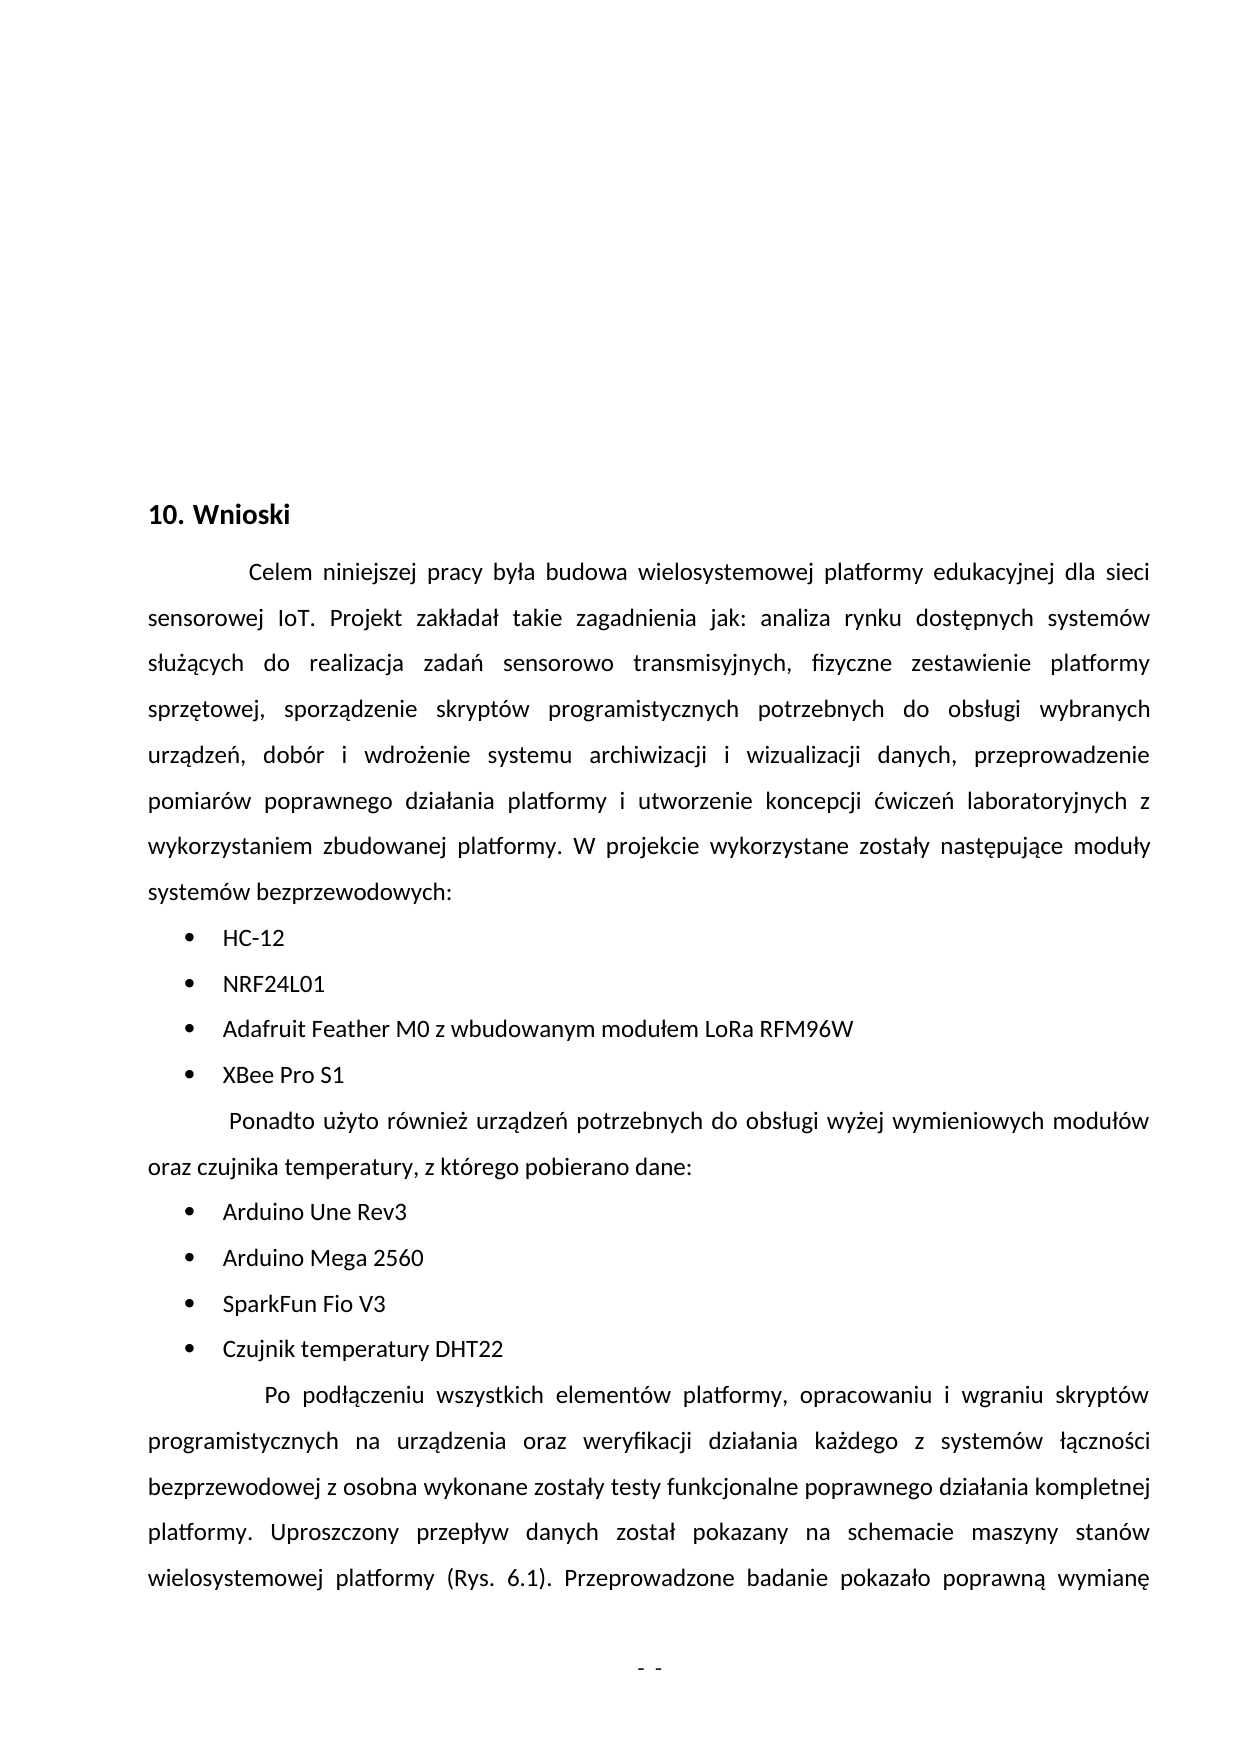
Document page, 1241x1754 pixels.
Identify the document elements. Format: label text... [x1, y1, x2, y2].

list Arduino Mega 2560 [185, 1242, 1152, 1273]
list Arduino Une Rev3 [185, 1196, 1152, 1227]
text Celem niniejszej pracy była budowa wielosystemowej platformy edukacyjnej dla sieci sensorowej IoT. Projekt zakładał takie zagadnienia jak: analiza rynku dostępnych systemów służących do realizacja zadań sensorowo transmisyjnych, fizyczne zestawienie platformy sprzętowej, sporządzenie skryptów programistycznych potrzebnych do obsługi wybranych urządzeń, dobór i wdrożenie systemu archiwizacji i wizualizacji danych, przeprowadzenie pomiarów poprawnego działania platformy i utworzenie koncepcji ćwiczeń laboratoryjnych z wykorzystaniem zbudowanej platformy. W projekcie wykorzystane zostały następujące moduły systemów bezprzewodowych: [148, 556, 1152, 907]
list NRF24L01 [185, 968, 1152, 998]
list SparkFun Fio V3 [185, 1288, 1152, 1318]
text Ponadto użyto również urządzeń potrzebnych do obsługi wyżej wymieniowych modułów oraz czujnika temperatury, z którego pobierano dane: [148, 1105, 1152, 1181]
subtitle Wnioski [148, 496, 1152, 532]
list HC-12 [185, 922, 1152, 952]
list Adafruit Feather M0 z wbudowanym modułem LoRa RFM96W [185, 1013, 1152, 1044]
list Czujnik temperatury DHT22 [185, 1333, 1152, 1364]
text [148, 1379, 1152, 1593]
list XBee Pro S1 [185, 1059, 1152, 1090]
